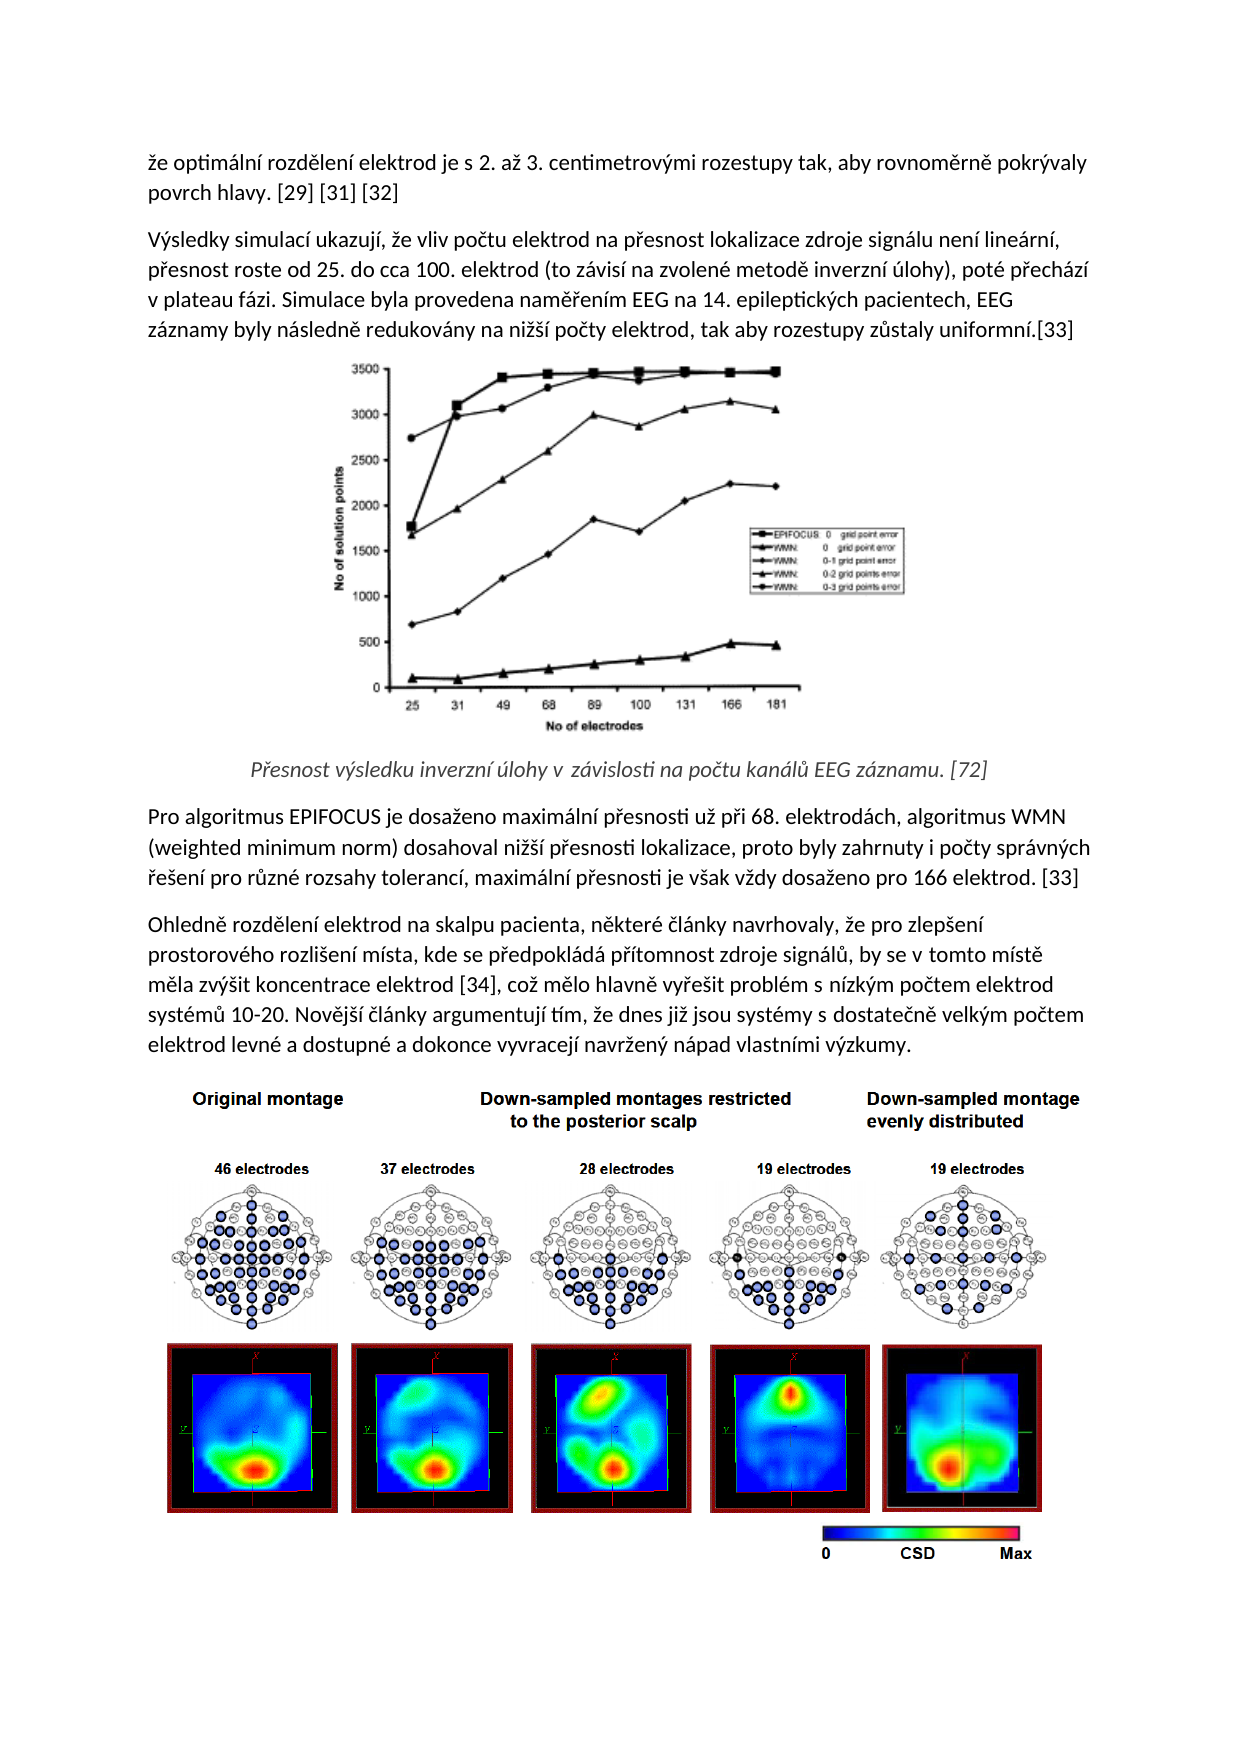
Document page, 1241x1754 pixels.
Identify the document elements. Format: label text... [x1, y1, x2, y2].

text Pro algoritmus EPIFOCUS je dosaženo maximální přesnosti už při 68. elektrodách, algoritmus WMN (weighted minimum norm) dosahoval nižší přesnosti lokalizace, proto byly zahrnuty i počty správných řešení pro různé rozsahy tolerancí, maximální přesnosti je však vždy dosaženo pro 166 elektrod. [33] [148, 802, 1093, 891]
picture [333, 362, 908, 733]
text Přesnost výsledku inverzní úlohy v závislosti na počtu kanálů EEG záznamu. [72] [238, 756, 1003, 784]
text Ohledně rozdělení elektrod na skalpu pacienta, některé články navrhovaly, že pro zlepšení prostorového rozlišení místa, kde se předpokládá přítomnost zdroje signálů, by se v tomto místě měla zvýšit koncentrace elektrod [34], což mělo hlavně vyřešit problém s nízkým počtem elektrod systémů 10-20. Novější články argumentují tím, že dnes již jsou systémy s dostatečně velkým počtem elektrod levné a dostupné a dokonce vyvracejí navržený nápad vlastními výzkumy. [148, 910, 1093, 1059]
text Výsledky simulací ukazují, že vliv počtu elektrod na přesnost lokalizace zdroje signálu není lineární, přesnost roste od 25. do cca 100. elektrod (to závisí na zvolené metodě inverzní úlohy), poté přechází v plateau fázi. Simulace byla provedena naměřením EEG na 14. epileptických pacientech, EEG záznamy byly následně redukovány na nižší počty elektrod, tak aby rozestupy zůstaly uniformní.[33] [148, 225, 1093, 343]
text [148, 148, 1093, 206]
picture [147, 1077, 1093, 1567]
